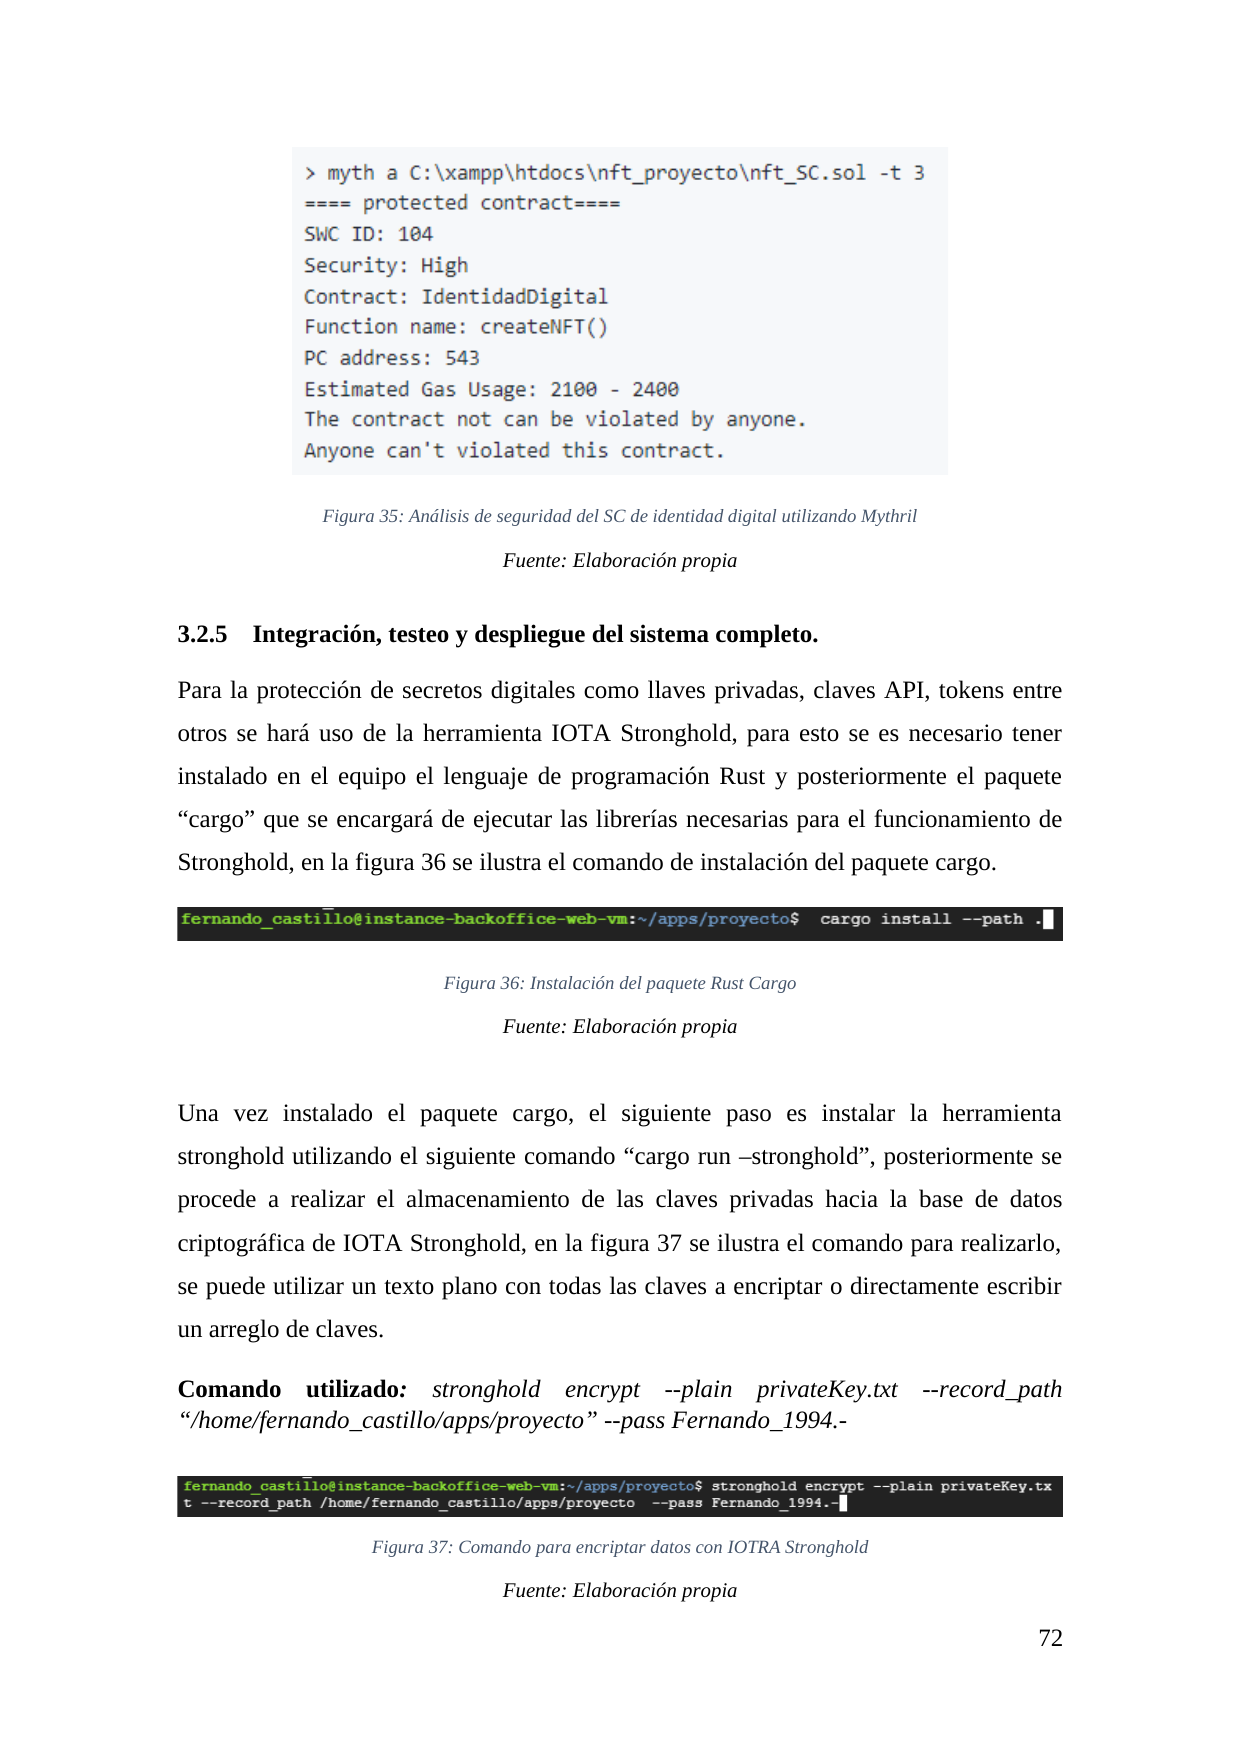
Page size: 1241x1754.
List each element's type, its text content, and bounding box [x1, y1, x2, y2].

text Una vez instalado el paquete cargo, el siguiente paso es instalar la herramienta stronghold utilizando el siguiente comando “cargo run –stronghold”, posteriormente se procede a realizar el almacenamiento de las claves privadas hacia la base de datos criptográfica de IOTA Stronghold, en la figura 37 se ilustra el comando para realizarlo, se puede utilizar un texto plano con todas las claves a encriptar o directamente escribir un arreglo de claves. [177, 1098, 1063, 1343]
picture [292, 147, 949, 475]
text Figura 37: Comando para encriptar datos con IOTRA Stronghold [177, 1536, 1063, 1557]
text Fuente: Elaboración propia [177, 1578, 1063, 1602]
text Figura 36: Instalación del paquete Rust Cargo [177, 972, 1063, 994]
text Comando utilizado: stronghold encrypt --plain privateKey.txt --record_path “/home/fernando_castillo/apps/proyecto” --pass Fernando_1994.- [177, 1374, 1063, 1433]
text Fuente: Elaboración propia [177, 548, 1063, 572]
text Para la protección de secretos digitales como llaves privadas, claves API, tokens entre otros se hará uso de la herramienta IOTA Stronghold, para esto se es necesario tener instalado en el equipo el lenguaje de programación Rust y posteriormente el paquete “cargo” que se encargará de ejecutar las librerías necesarias para el funcionamiento de Stronghold, en la figura 36 se ilustra el comando de instalación del paquete cargo. [177, 675, 1063, 876]
text Figura 35: Análisis de seguridad del SC de identidad digital utilizando Mythril [177, 505, 1063, 527]
list Integración, testeo y despliegue del sistema completo. [177, 619, 1063, 648]
picture [177, 1476, 1063, 1517]
text Fuente: Elaboración propia [177, 1014, 1063, 1038]
picture [177, 907, 1063, 941]
